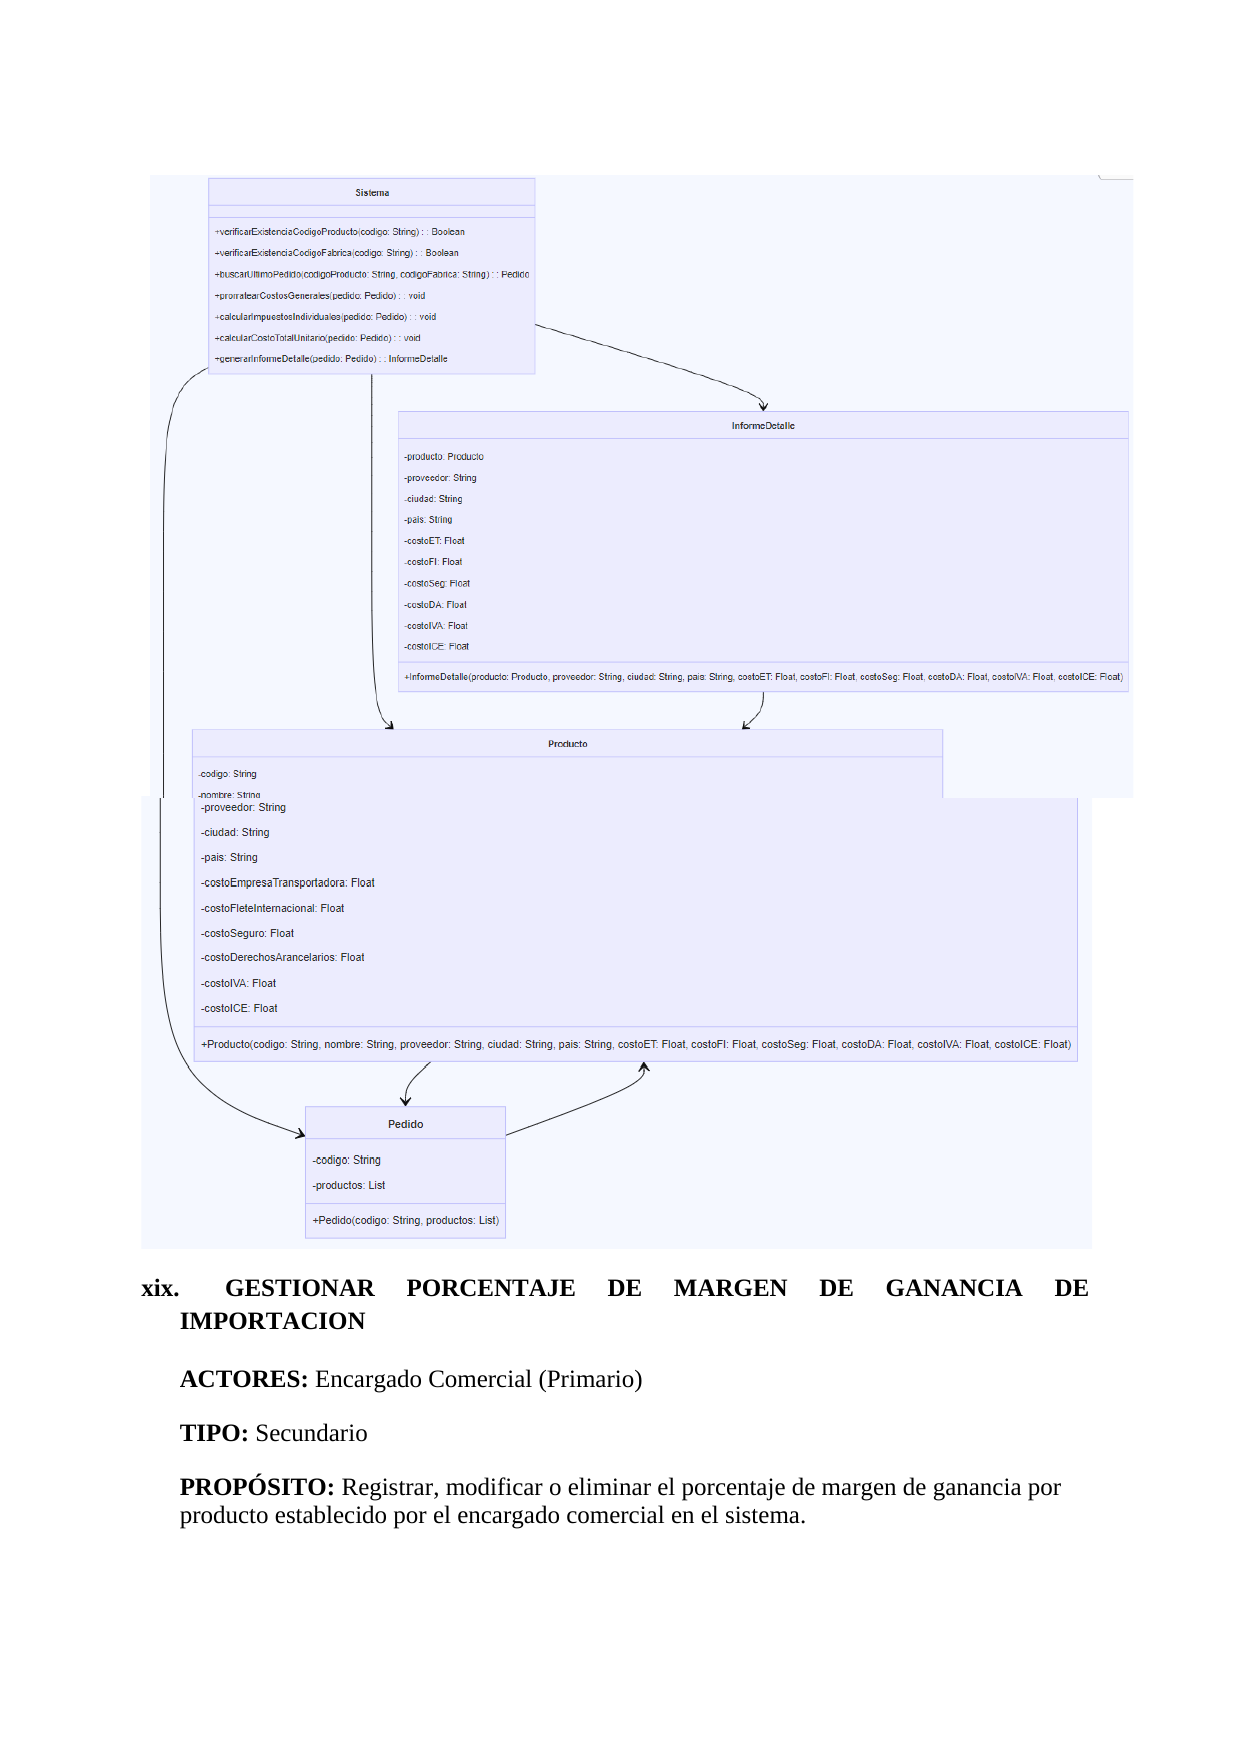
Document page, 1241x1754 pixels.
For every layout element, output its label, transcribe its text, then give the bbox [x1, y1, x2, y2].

subtitle GESTIONAR PORCENTAJE DE MARGEN DE GANANCIA DE IMPORTACION [179, 1273, 1090, 1335]
picture [141, 175, 1134, 1249]
text ACTORES: Encargado Comercial (Primario) [179, 1364, 1090, 1393]
text TIPO: Secundario [179, 1418, 1090, 1447]
text PROPÓSITO: Registrar, modificar o eliminar el porcentaje de margen de ganancia por producto establecido por el encargado comercial en el sistema. [179, 1472, 1090, 1529]
